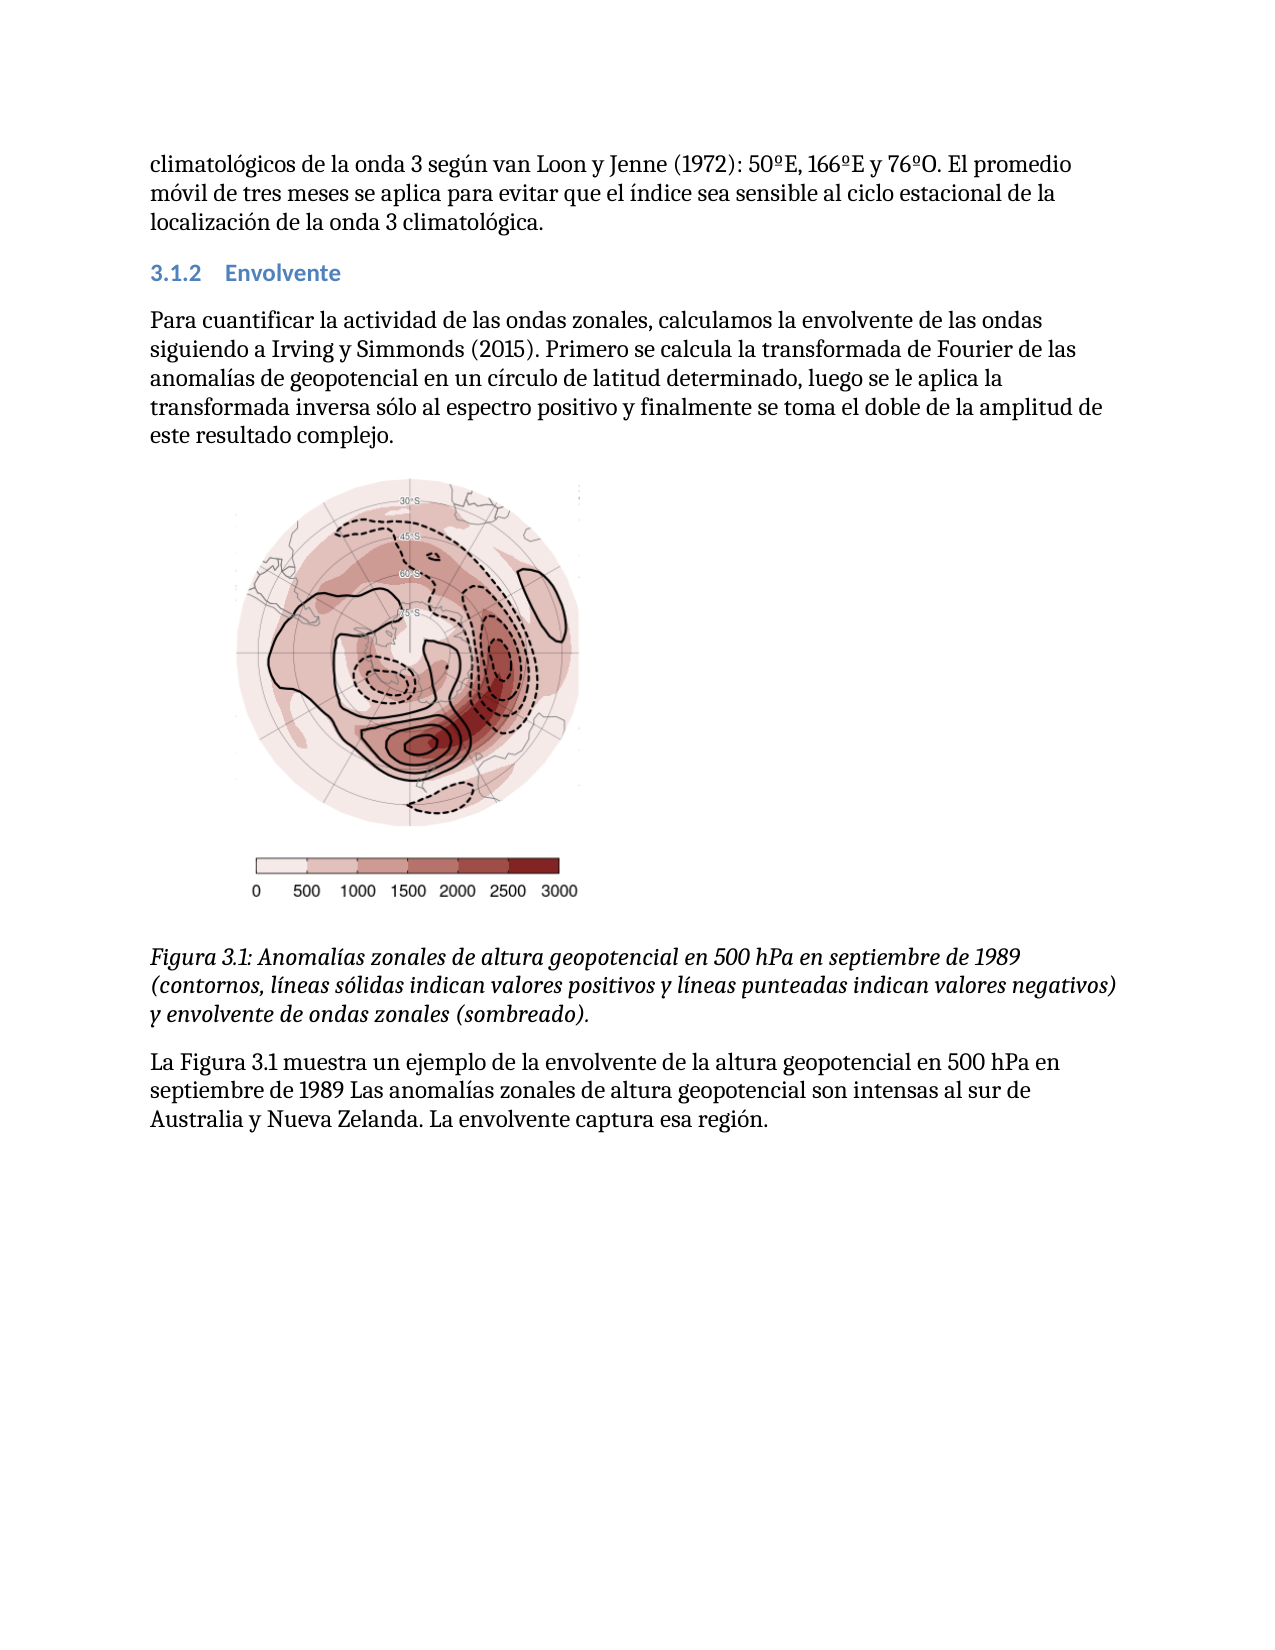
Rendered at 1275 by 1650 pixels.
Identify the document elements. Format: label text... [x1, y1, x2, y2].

text Figura 3.1: Anomalías zonales de altura geopotencial en 500 hPa en septiembre de 1989 (contornos, líneas sólidas indican valores positivos y líneas punteadas indican valores negativos) y envolvente de ondas zonales (sombreado). [150, 943, 1125, 1029]
text La Figura 3.1 muestra un ejemplo de la envolvente de la altura geopotencial en 500 hPa en septiembre de 1989 Las anomalías zonales de altura geopotencial son intensas al sur de Australia y Nueva Zelanda. La envolvente captura esa región. [150, 1048, 1125, 1134]
subtitle 3.1.2 Envolvente [150, 257, 1125, 288]
picture [168, 468, 622, 922]
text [150, 150, 1125, 236]
text Para cuantificar la actividad de las ondas zonales, calculamos la envolvente de las ondas siguiendo a Irving y Simmonds (2015). Primero se calcula la transformada de Fourier de las anomalías de geopotencial en un círculo de latitud determinado, luego se le aplica la transformada inversa sólo al espectro positivo y finalmente se toma el doble de la amplitud de este resultado complejo. [150, 306, 1125, 450]
